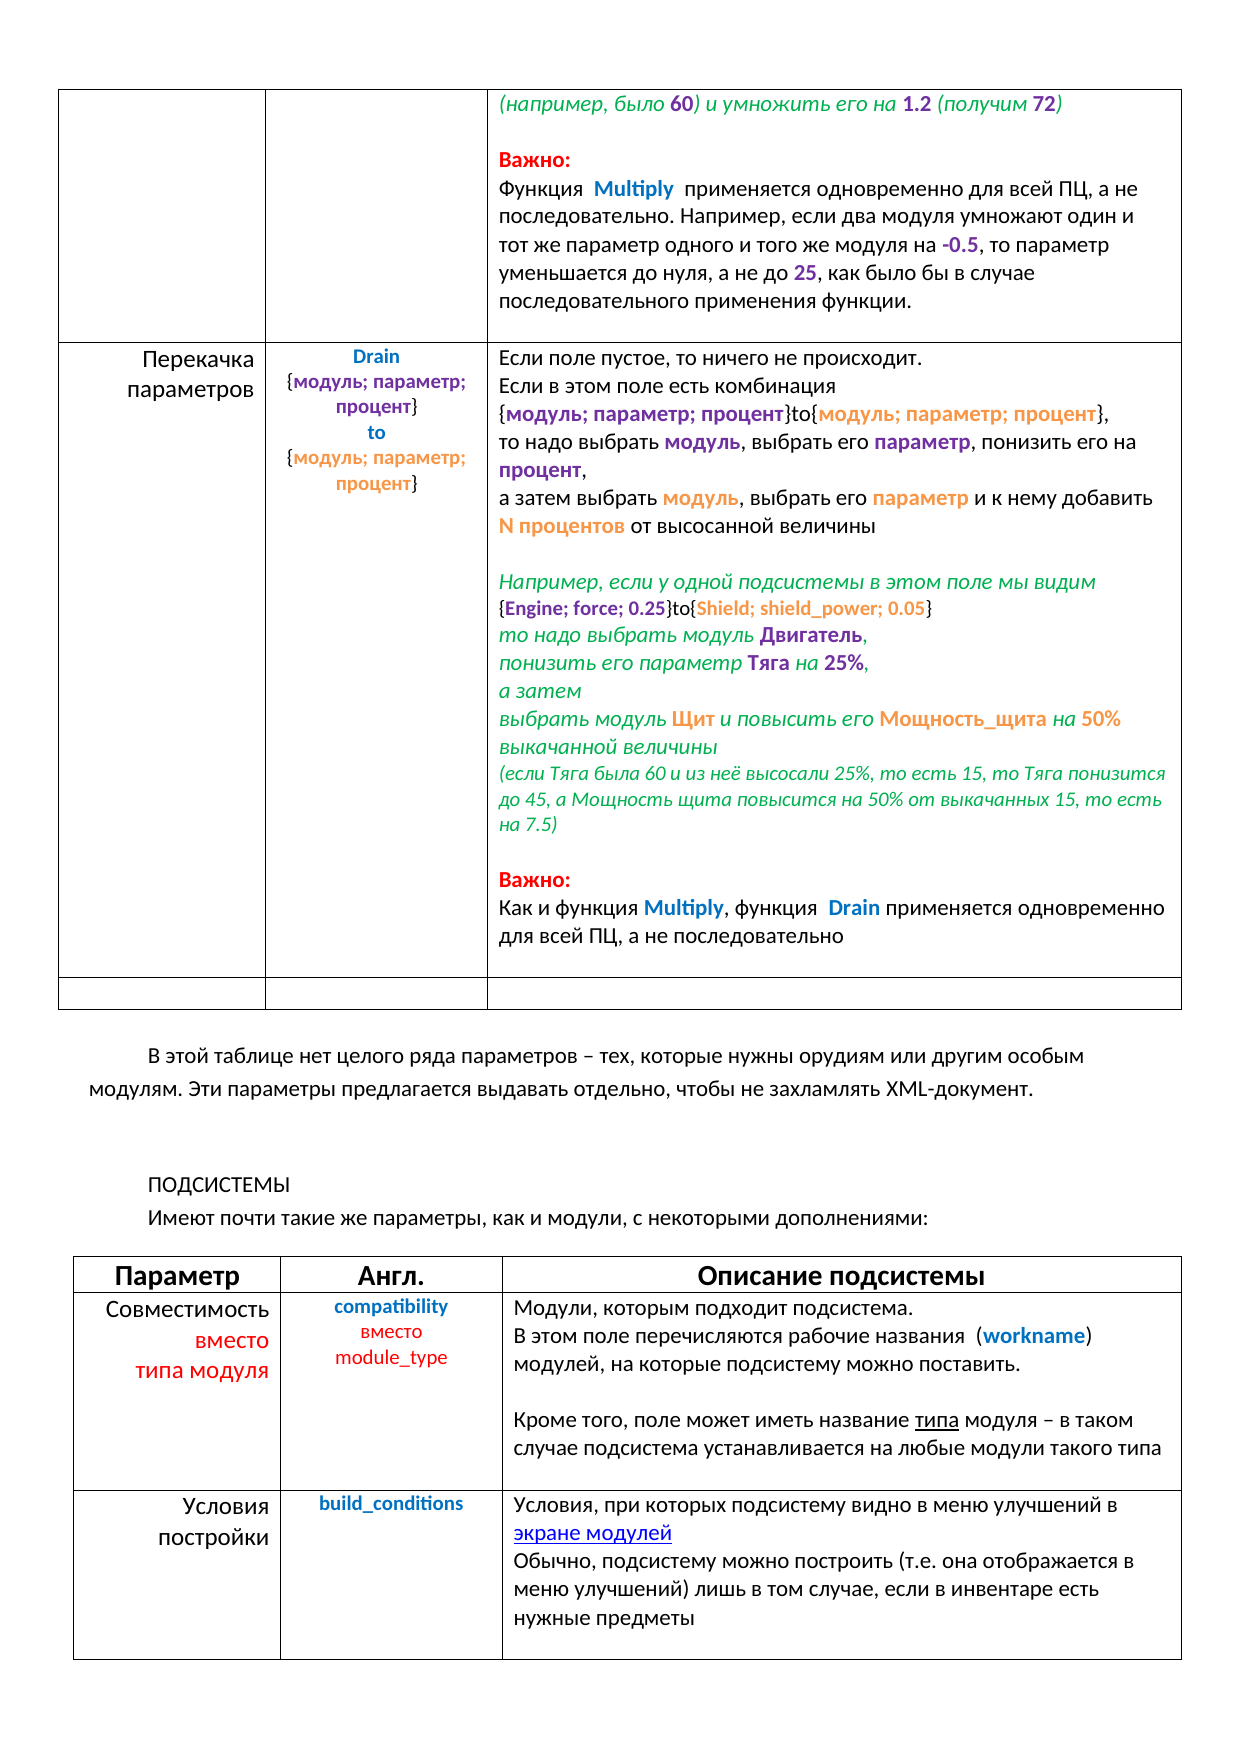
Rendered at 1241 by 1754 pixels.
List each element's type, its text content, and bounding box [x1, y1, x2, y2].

table_cell [488, 978, 1181, 1008]
table_cell build_conditions [281, 1491, 502, 1659]
text В этой таблице нет целого ряда параметров – тех, которые нужны орудиям или другим особым модулям. Эти параметры предлагается выдавать отдельно, чтобы не захламлять XML-документ. [88, 1042, 1152, 1102]
table_cell Если поле пустое, то ничего не происходит. Если в этом поле есть комбинация {модуль; параметр; процент}to{модуль; параметр; процент}, то надо выбрать модуль, выбрать его параметр, понизить его на процент, а затем выбрать модуль, выбрать его параметр и к нему добавить N процентов от высосанной величины Например, если у одной подсистемы в этом поле мы видим {Engine; forсe; 0.25}to{Shield; shield_power; 0.05} то надо выбрать модуль Двигатель, понизить его параметр Тяга на 25%, а затем выбрать модуль Щит и повысить его Мощность_щита на 50% выкачанной величины (если Тяга была 60 и из неё высосали 25%, то есть 15, то Тяга понизится до 45, а Мощность щита повысится на 50% от выкачанных 15, то есть на 7.5) Важно: Как и функция Multiply, функция Drain применяется одновременно для всей ПЦ, а не последовательно [488, 343, 1181, 977]
text ПОДСИСТЕМЫ Имеют почти такие же параметры, как и модули, с некоторыми дополнениями: [148, 1170, 1152, 1231]
table_cell Перекачка параметров [59, 343, 265, 977]
table_cell Условия постройки [74, 1491, 280, 1659]
table_cell [59, 978, 265, 1008]
table_header Параметр [74, 1257, 280, 1292]
table_cell compatibility вместо module_type [281, 1293, 502, 1489]
table_cell Модули, которым подходит подсистема. В этом поле перечисляются рабочие названия (workname) модулей, на которые подсистему можно поставить. Кроме того, поле может иметь название типа модуля – в таком случае подсистема устанавливается на любые модули такого типа [503, 1293, 1181, 1489]
table_cell Drain {модуль; параметр; процент} to {модуль; параметр; процент} [266, 343, 487, 977]
table_cell Условия, при которых подсистему видно в меню улучшений в экране модулей Обычно, подсистему можно построить (т.е. она отображается в меню улучшений) лишь в том случае, если в инвентаре есть нужные предметы [503, 1491, 1181, 1659]
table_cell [266, 90, 487, 342]
table_header Англ. [281, 1257, 502, 1292]
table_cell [488, 90, 1181, 342]
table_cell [59, 90, 265, 342]
table_cell Совместимость вместо типа модуля [74, 1293, 280, 1489]
table_cell [266, 978, 487, 1008]
table_header Описание подсистемы [503, 1257, 1181, 1292]
